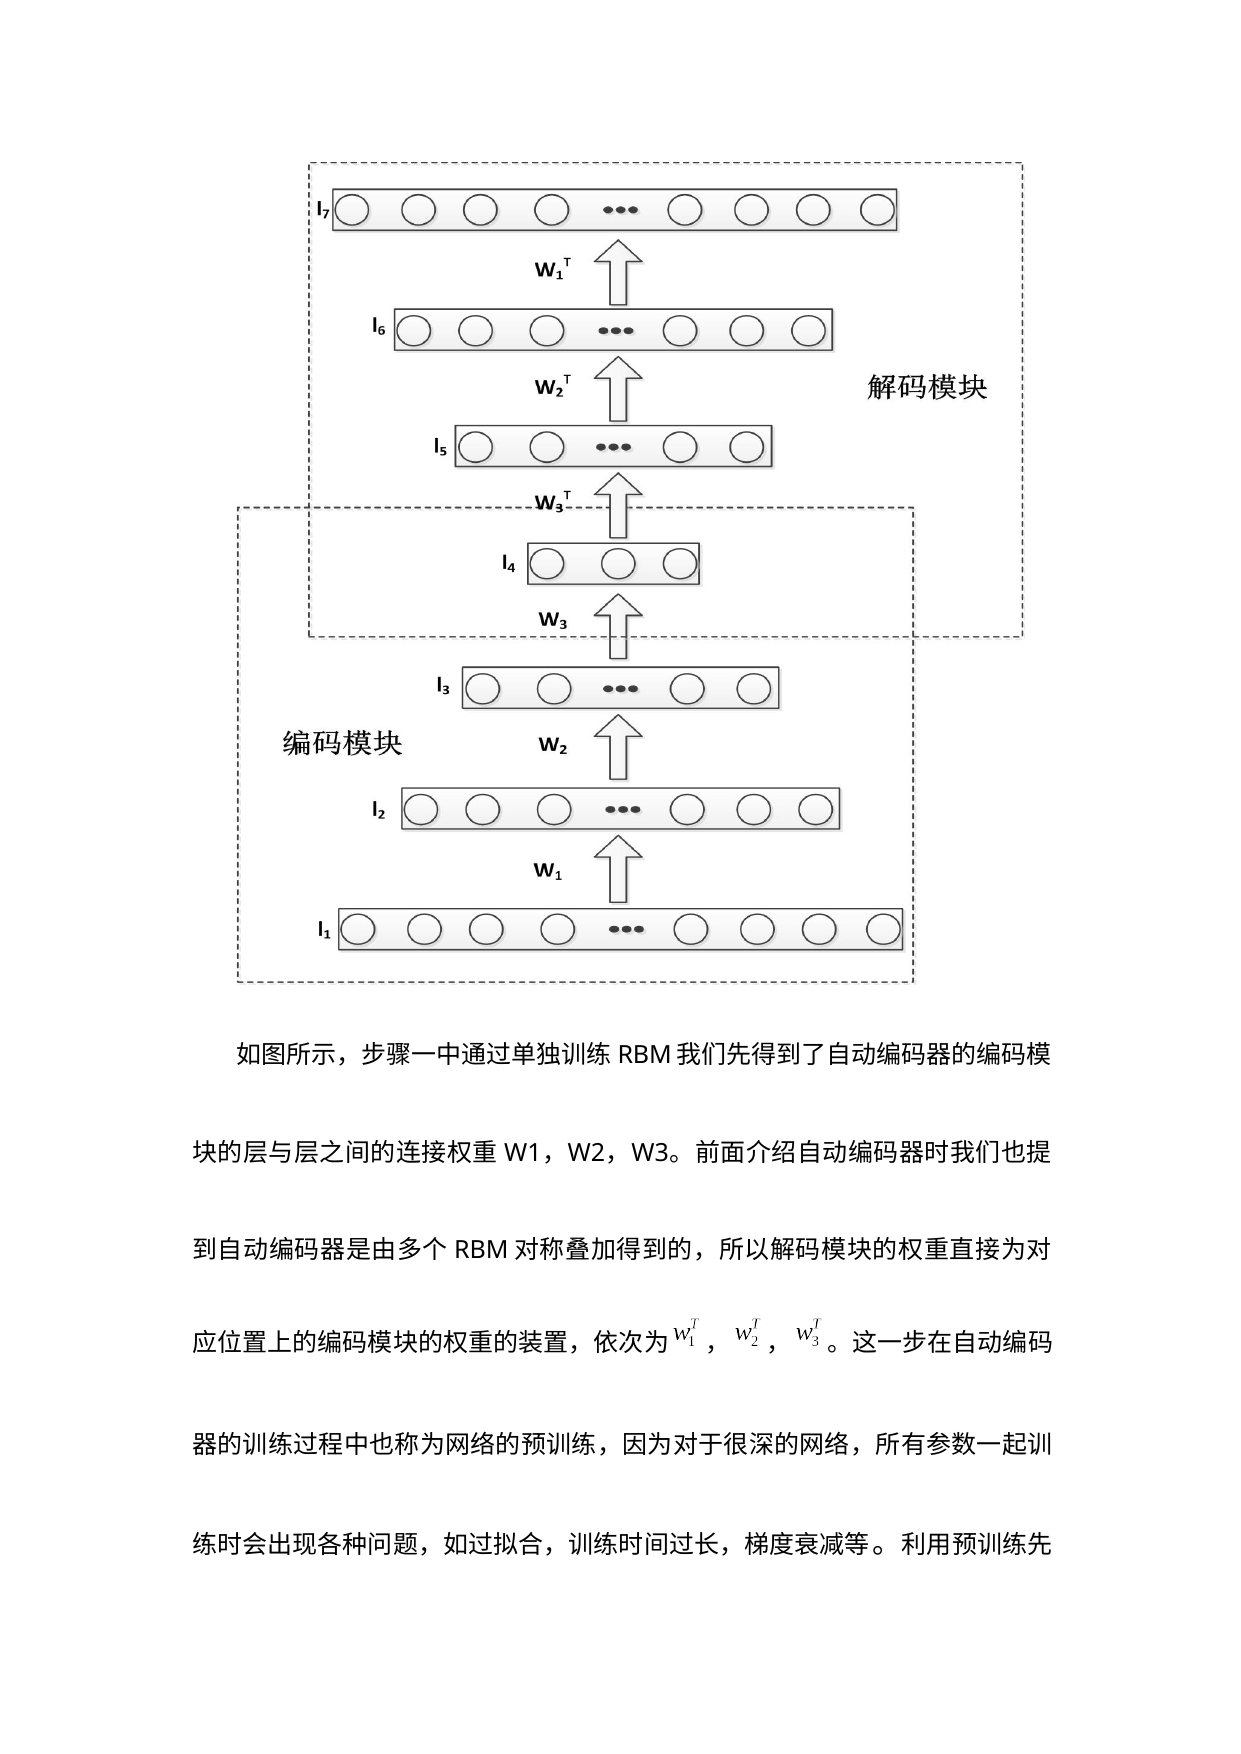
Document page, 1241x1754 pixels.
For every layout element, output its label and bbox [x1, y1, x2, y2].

text [192, 1020, 1053, 1573]
picture [236, 162, 1026, 985]
